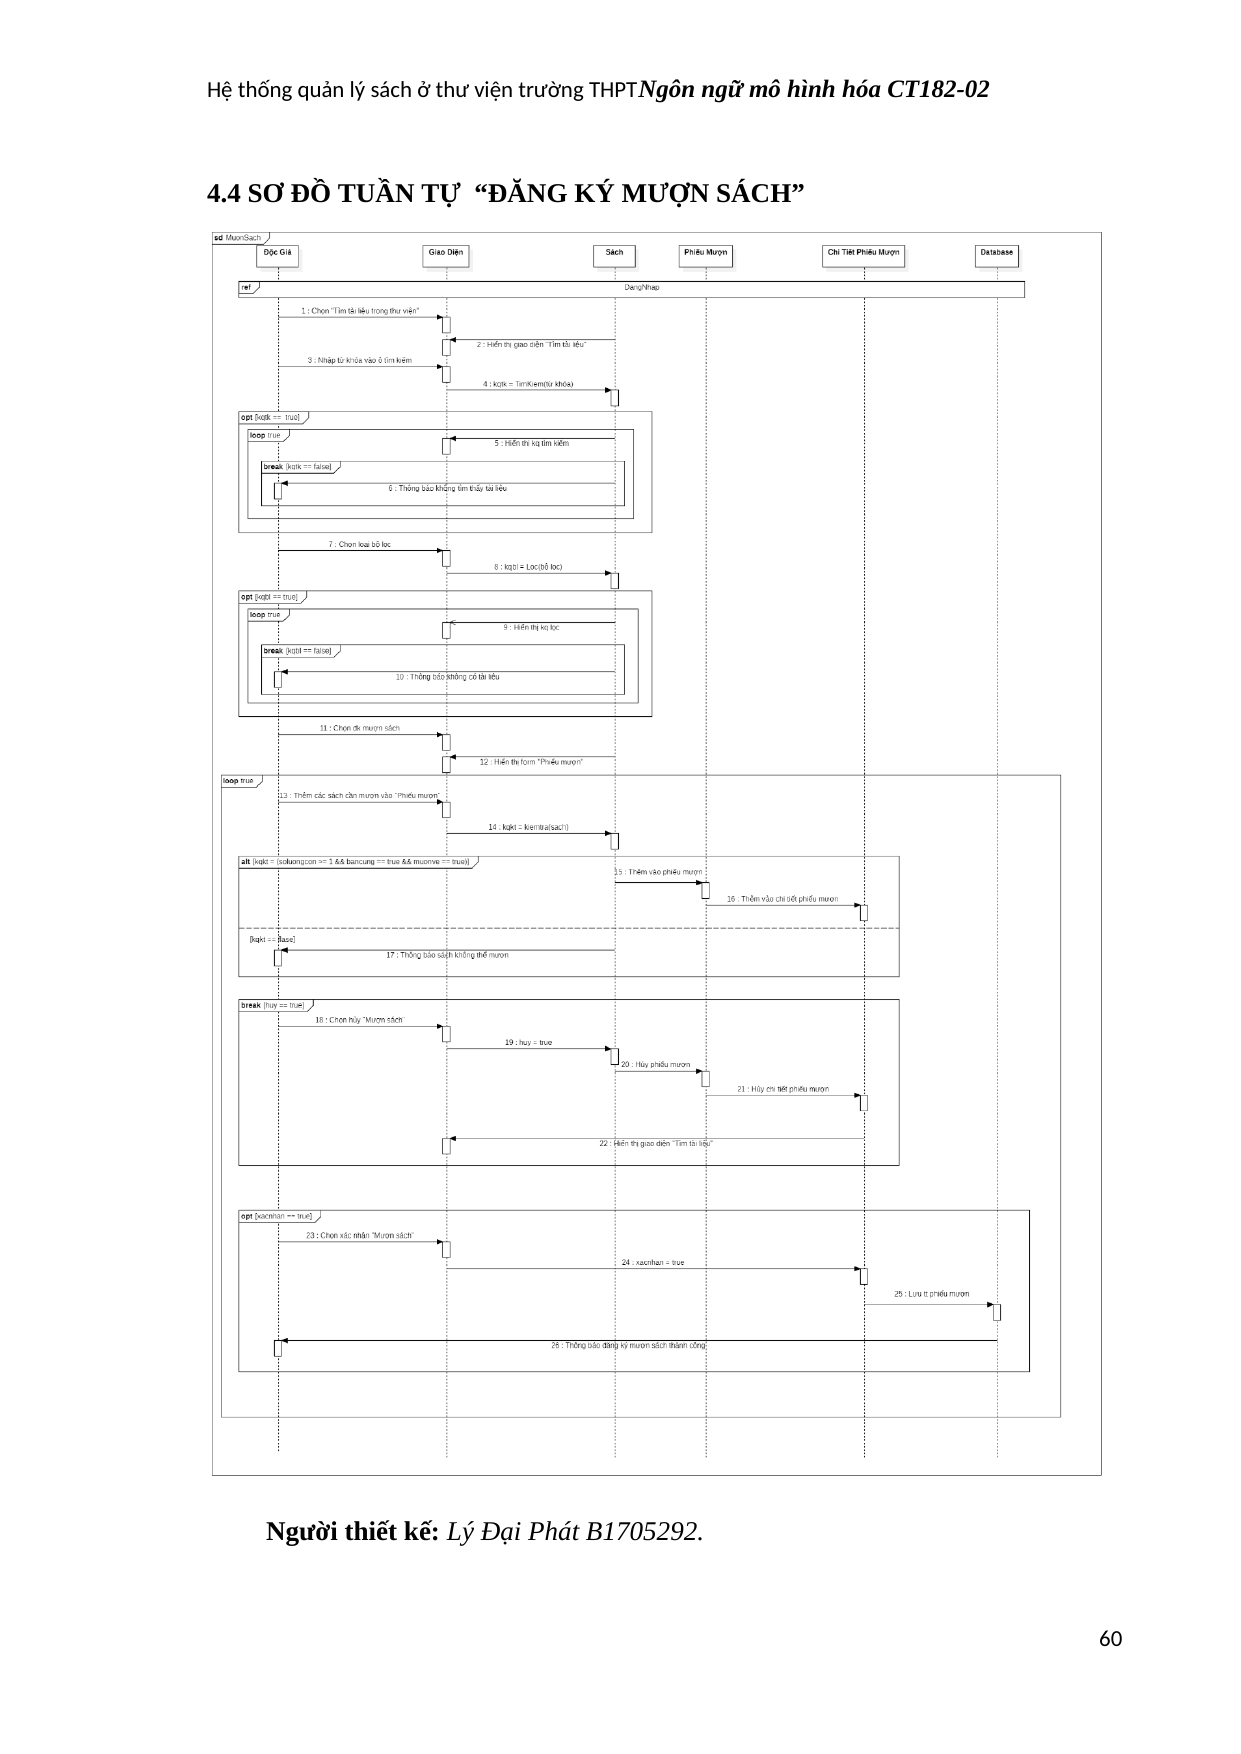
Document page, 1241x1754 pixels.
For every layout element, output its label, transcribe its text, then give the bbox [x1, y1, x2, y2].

picture [206, 227, 1123, 1497]
subtitle 4.4 SƠ ĐỒ TUẦN TỰ “ĐĂNG KÝ MƯỢN SÁCH” [207, 177, 1122, 208]
text Người thiết kế: Lý Đại Phát B1705292. [207, 1515, 1122, 1546]
